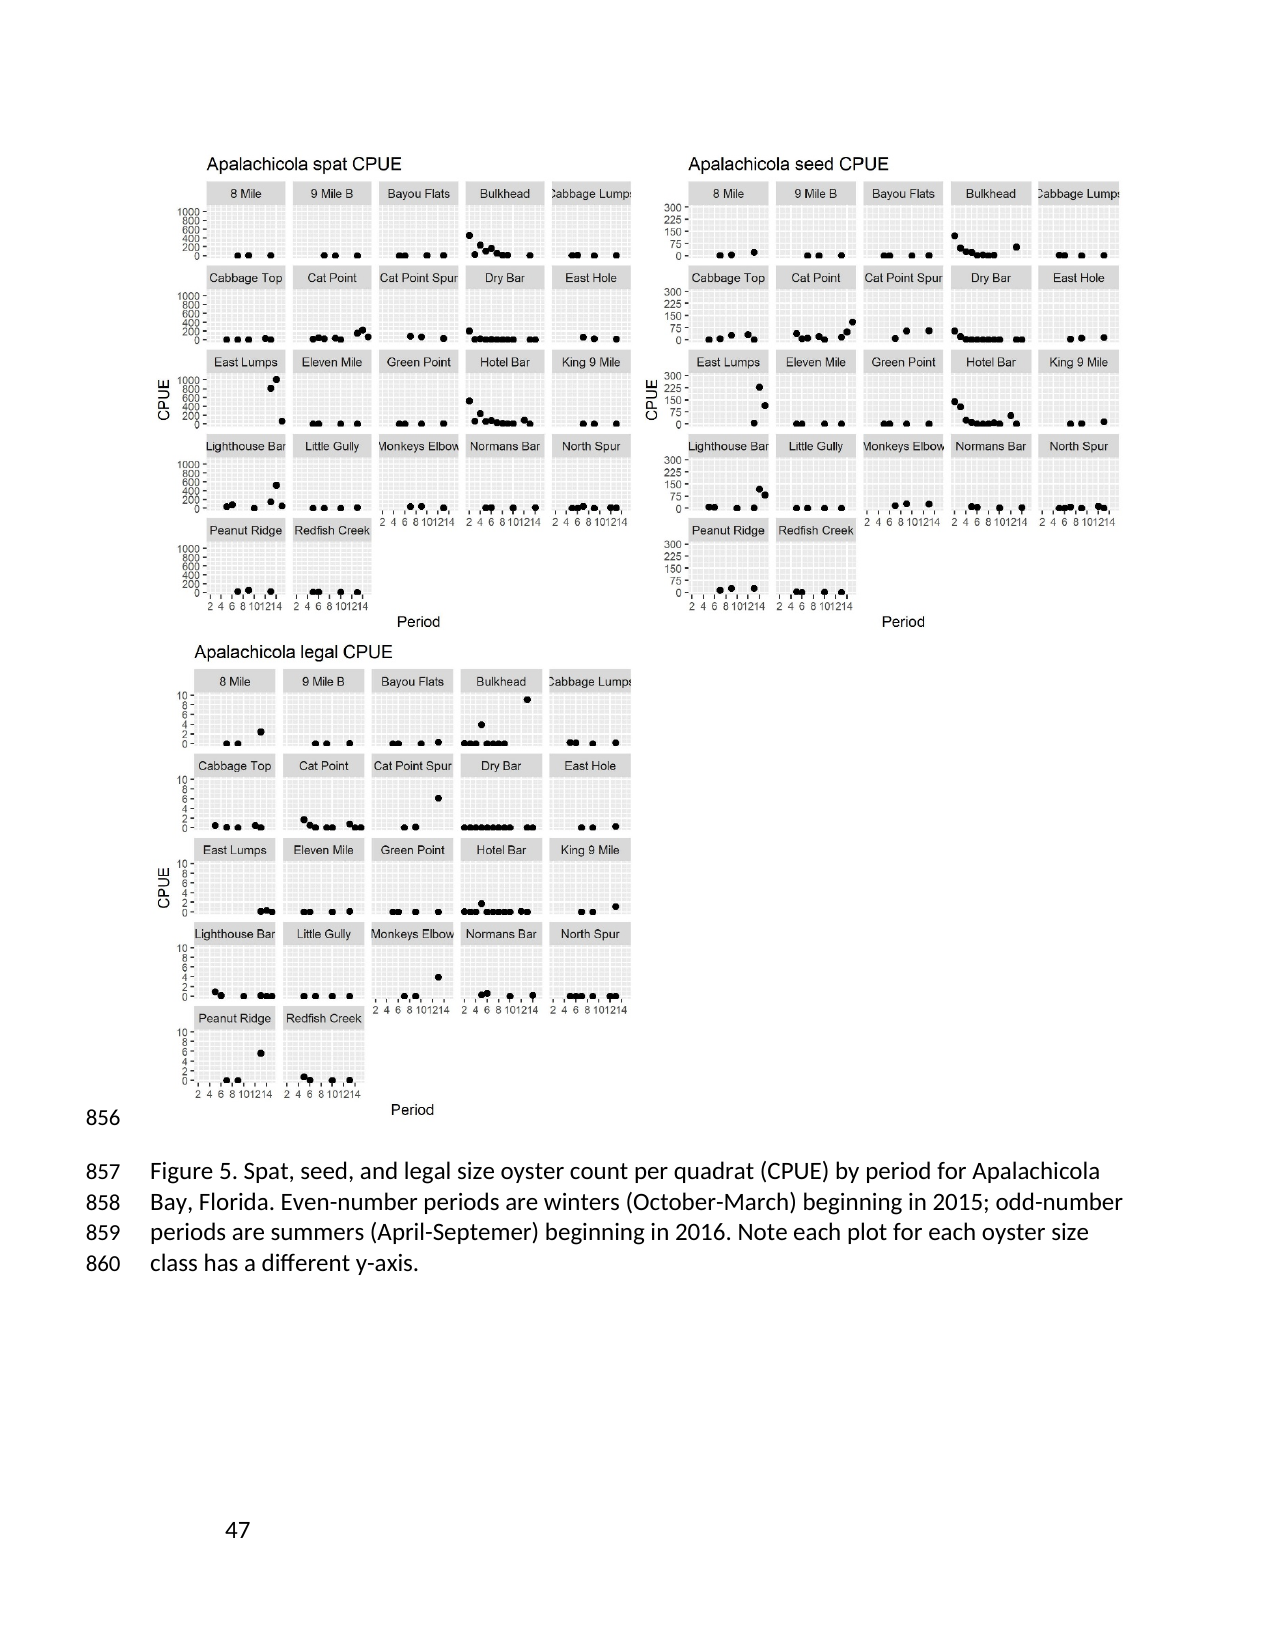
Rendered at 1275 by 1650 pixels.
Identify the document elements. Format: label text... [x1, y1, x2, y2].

picture [150, 150, 1125, 1125]
text Figure 5. Spat, seed, and legal size oyster count per quadrat (CPUE) by period for Apalachicola Bay, Florida. Even-number periods are winters (October-March) beginning in 2015; odd-number periods are summers (April-Septemer) beginning in 2016. Note each plot for each oyster size class has a different y-axis. [150, 1156, 1125, 1278]
